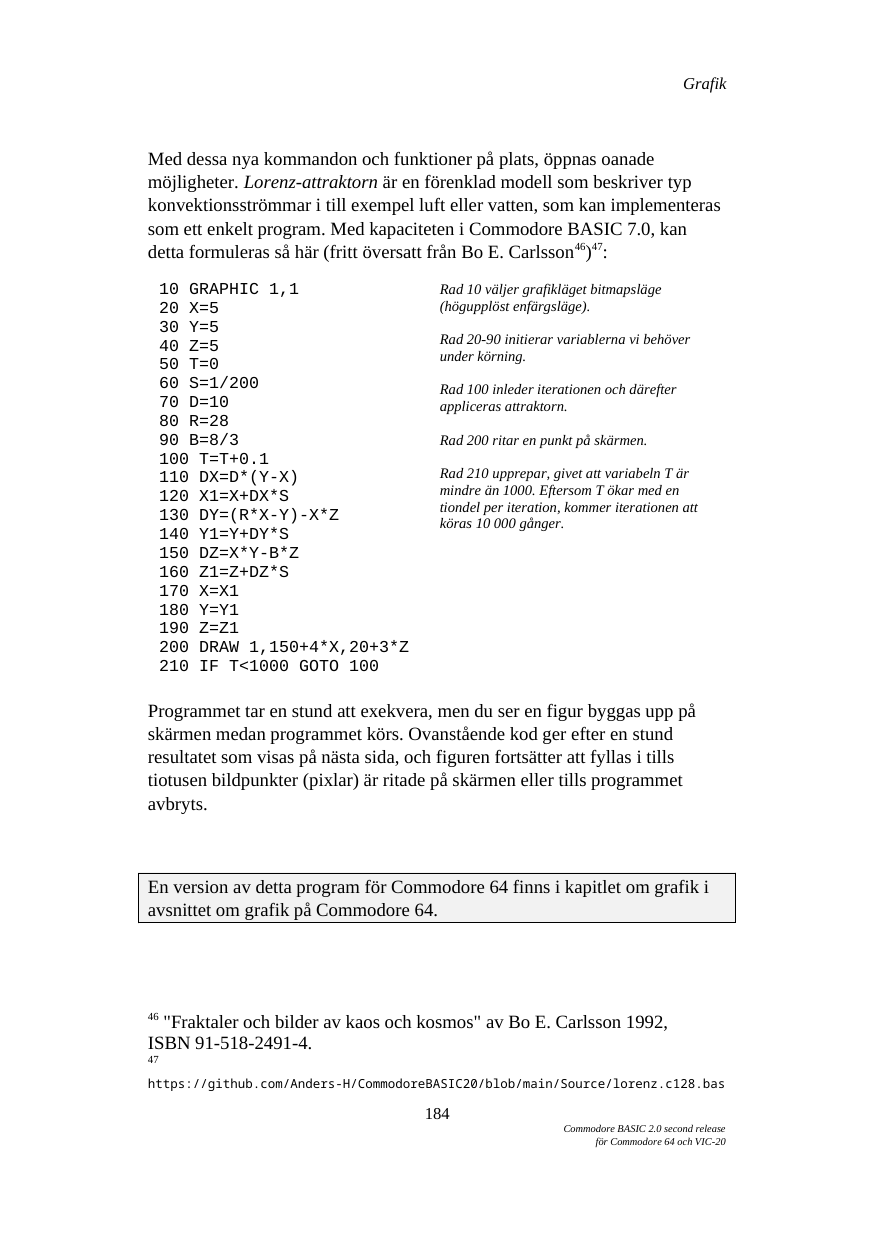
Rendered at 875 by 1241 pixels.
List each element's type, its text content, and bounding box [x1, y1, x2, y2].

text Programmet tar en stund att exekvera, men du ser en figur byggas upp på skärmen medan programmet körs. Ovanstående kod ger efter en stund resultatet som visas på nästa sida, och figuren fortsätter att fyllas i tills tiotusen bildpunkter (pixlar) är ritade på skärmen eller tills programmet avbryts. [148, 676, 726, 814]
text Med dessa nya kommandon och funktioner på plats, öppnas oanade möjligheter. Lorenz-attraktorn är en förenklad modell som beskriver typ konvektionsströmmar i till exempel luft eller vatten, som kan implementeras som ett enkelt program. Med kapaciteten i Commodore BASIC 7.0, kan detta formuleras så här (fritt översatt från Bo E. Carlsson): [148, 148, 726, 262]
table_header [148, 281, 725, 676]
text En version av detta program för Commodore 64 finns i kapitlet om grafik i avsnittet om grafik på Commodore 64. [139, 874, 735, 922]
